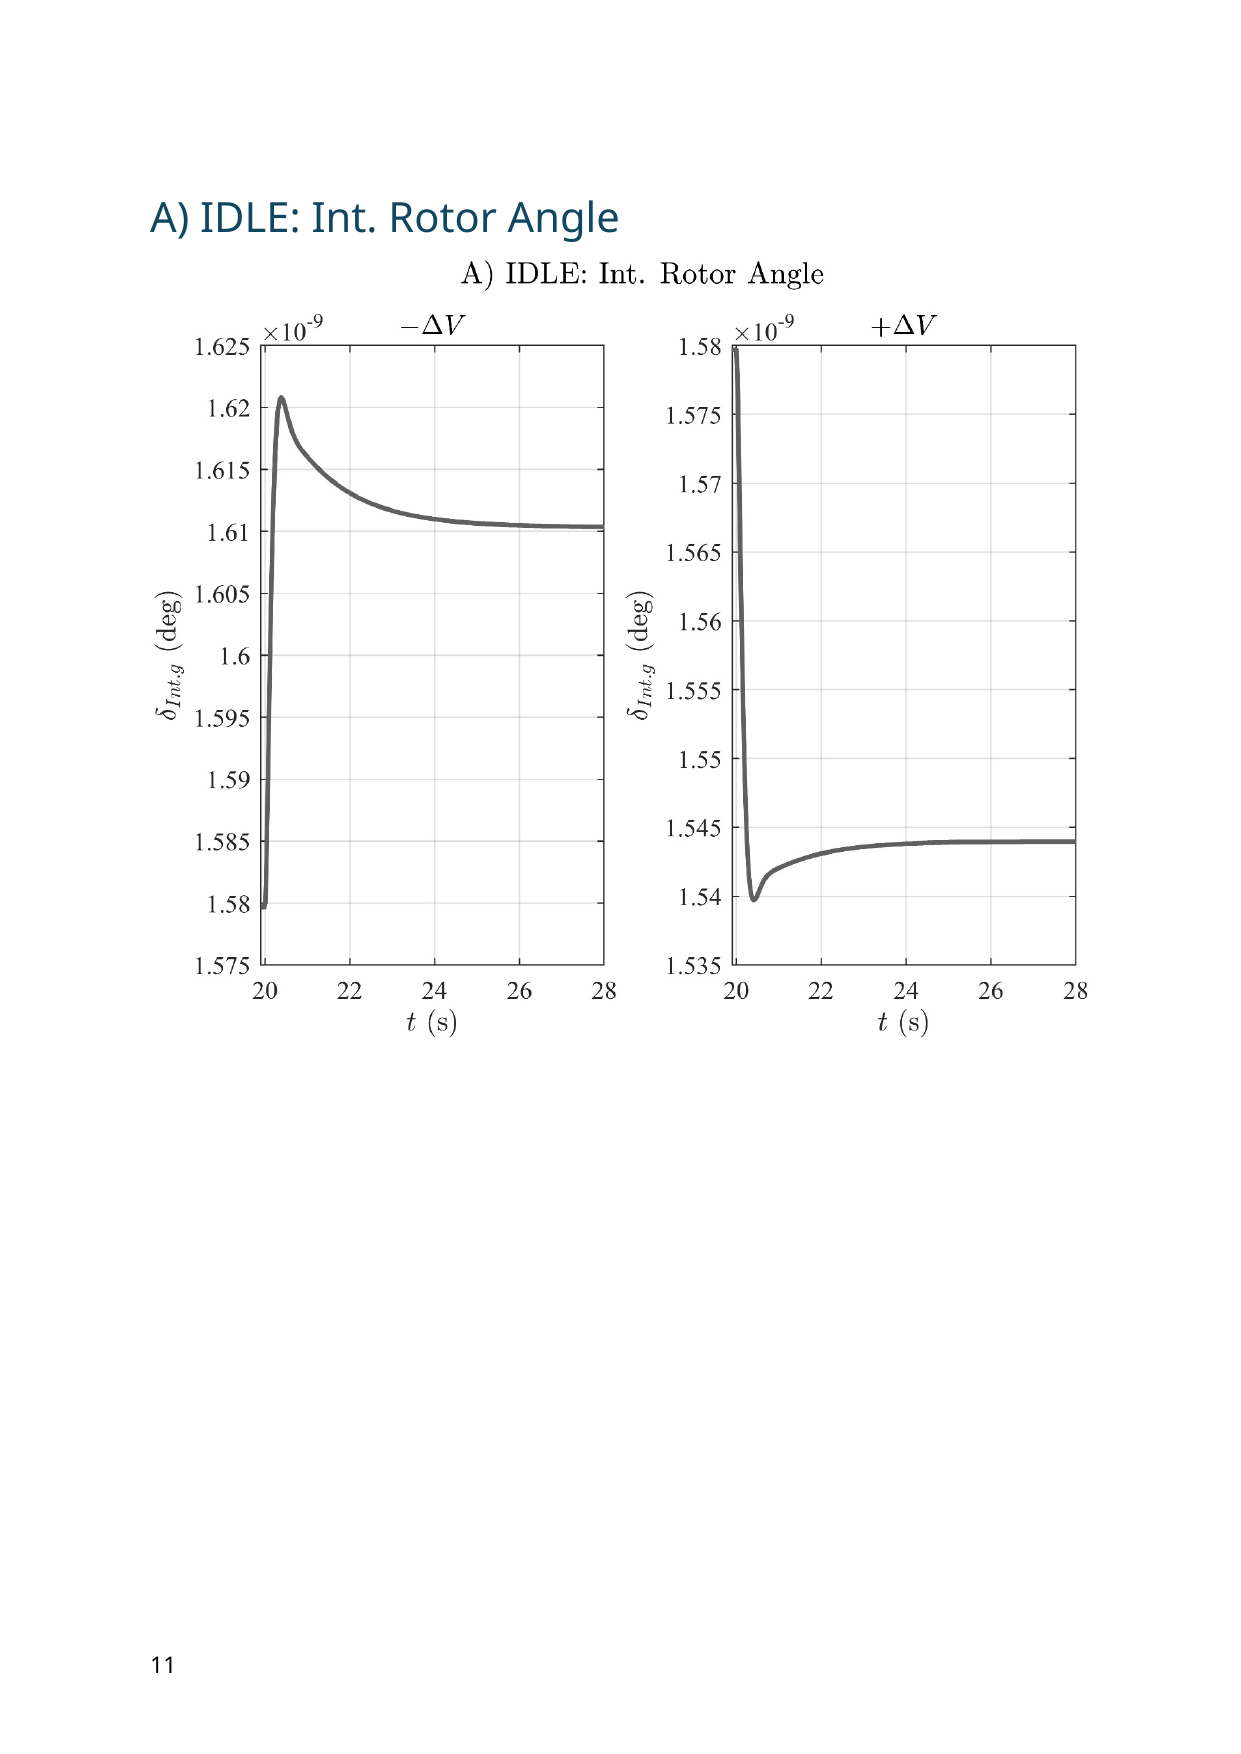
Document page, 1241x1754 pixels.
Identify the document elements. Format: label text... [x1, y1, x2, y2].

subtitle A) IDLE: Int. Rotor Angle [150, 187, 1090, 244]
picture [150, 257, 1091, 1041]
